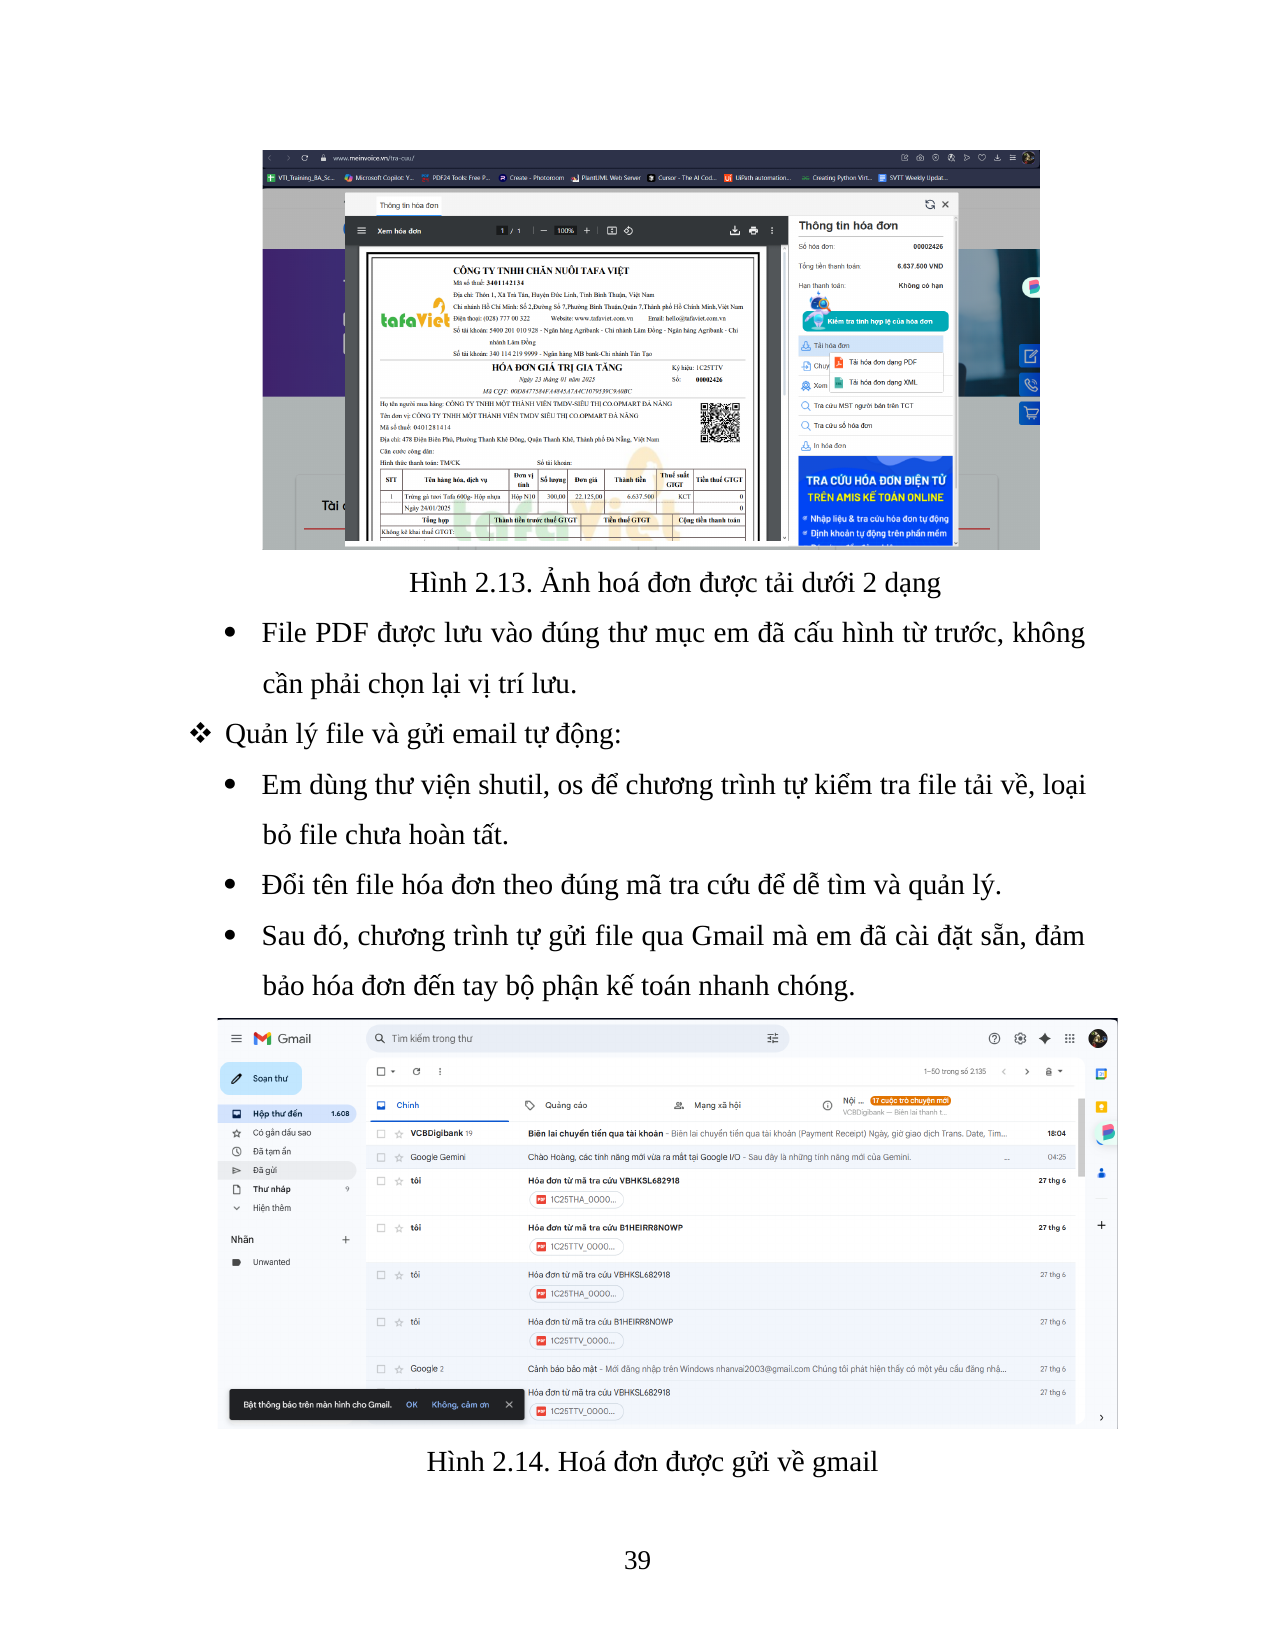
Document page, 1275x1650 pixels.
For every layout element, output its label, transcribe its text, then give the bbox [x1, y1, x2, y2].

list Quản lý file và gửi email tự động: [187, 716, 1087, 750]
list Em dùng thư viện shutil, os để chương trình tự kiểm tra file tải về, loại bỏ file chưa hoàn tất. [225, 767, 1087, 851]
picture [262, 150, 1040, 550]
list Đổi tên file hóa đơn theo đúng mã tra cứu để dễ tìm và quản lý. [225, 867, 1087, 901]
list Hình 2.13. Ảnh hoá đơn được tải dưới 2 dạng [262, 565, 1087, 599]
list File PDF được lưu vào đúng thư mục em đã cấu hình từ trước, không cần phải chọn lại vị trí lưu. [225, 616, 1087, 699]
picture [217, 1018, 1118, 1429]
list Hình 2.14. Hoá đơn được gửi về gmail [217, 1444, 1087, 1478]
list Sau đó, chương trình tự gửi file qua Gmail mà em đã cài đặt sẵn, đảm bảo hóa đơn đến tay bộ phận kế toán nhanh chóng. [225, 918, 1087, 1002]
